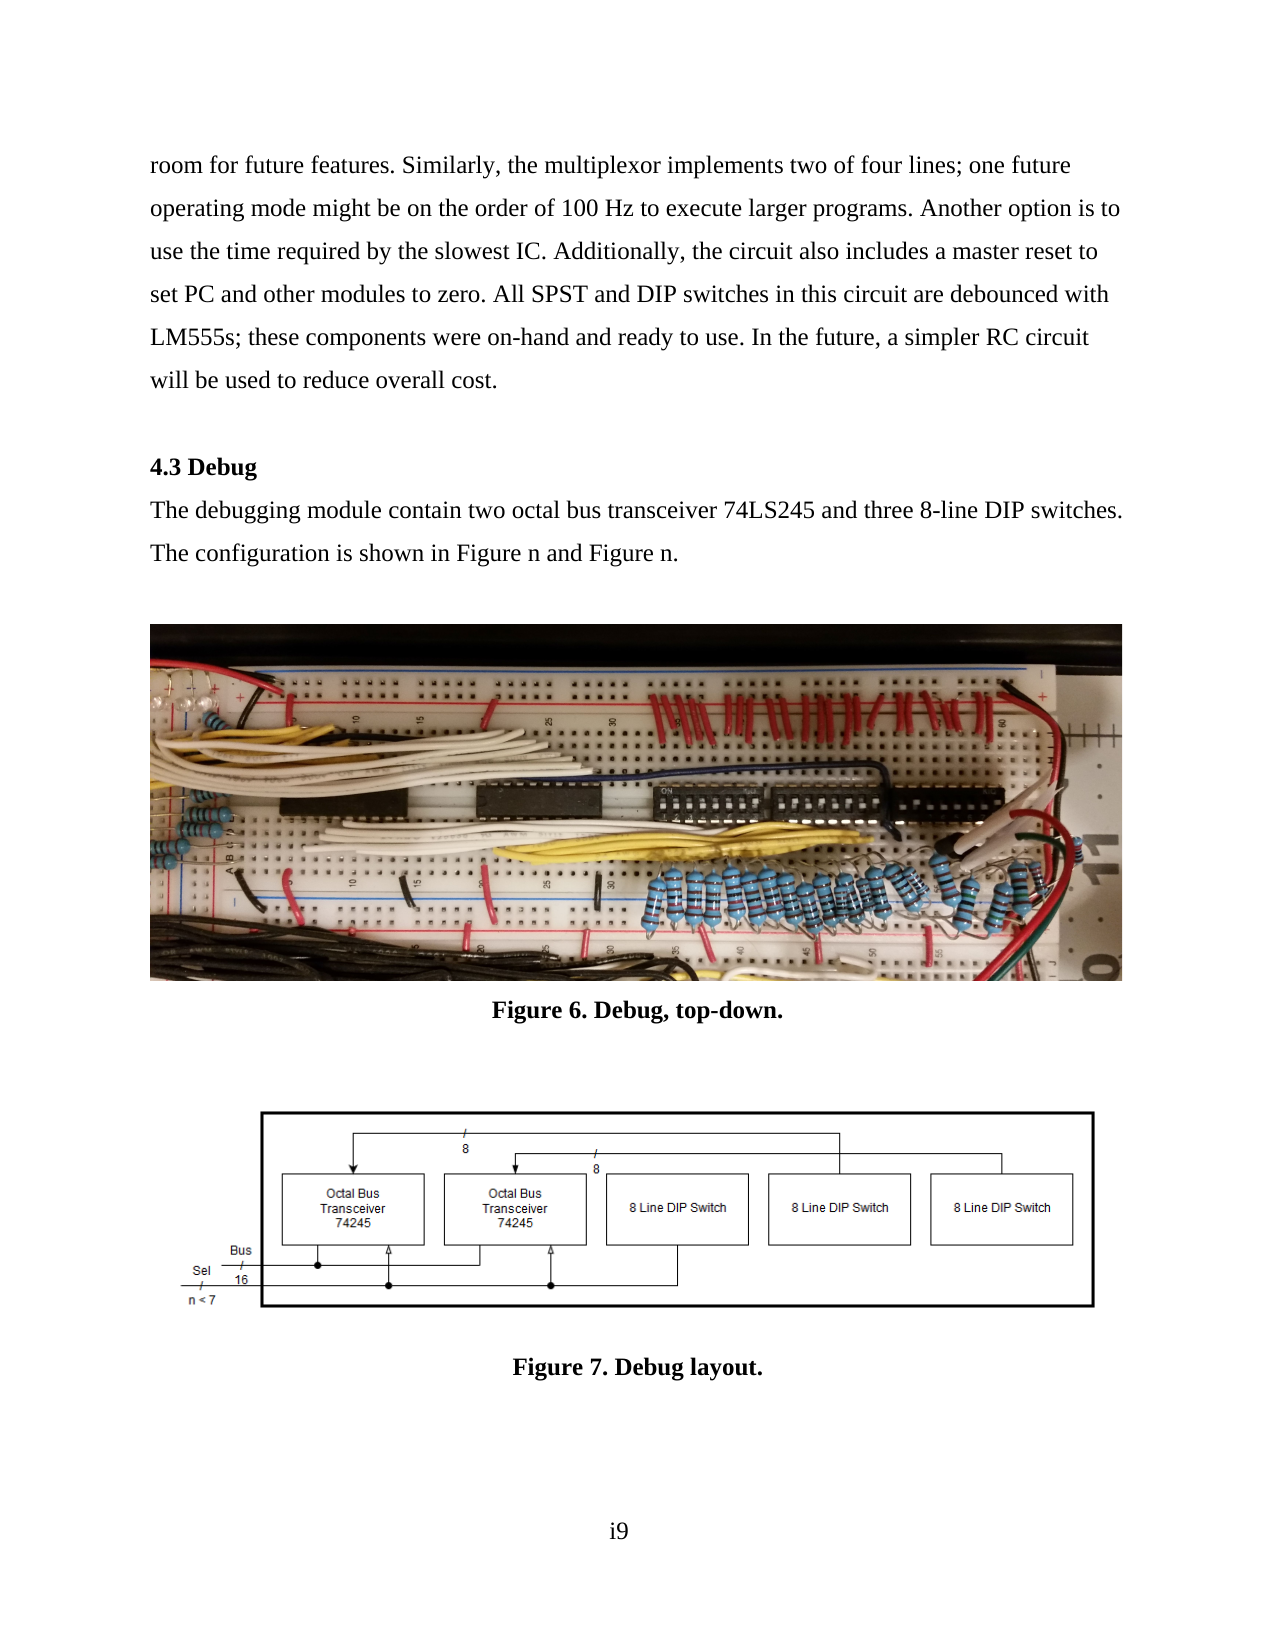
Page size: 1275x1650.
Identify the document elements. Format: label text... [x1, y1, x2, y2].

text 4.3 Debug [150, 452, 1125, 481]
text The debugging module contain two octal bus transceiver 74LS245 and three 8-line DIP switches. The configuration is shown in Figure n and Figure n. [150, 495, 1125, 567]
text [150, 150, 1125, 394]
picture [150, 1081, 1125, 1338]
text Figure 7. Debug layout. [150, 1352, 1125, 1381]
text Figure 6. Debug, top-down. [150, 995, 1125, 1024]
picture [150, 624, 1123, 981]
